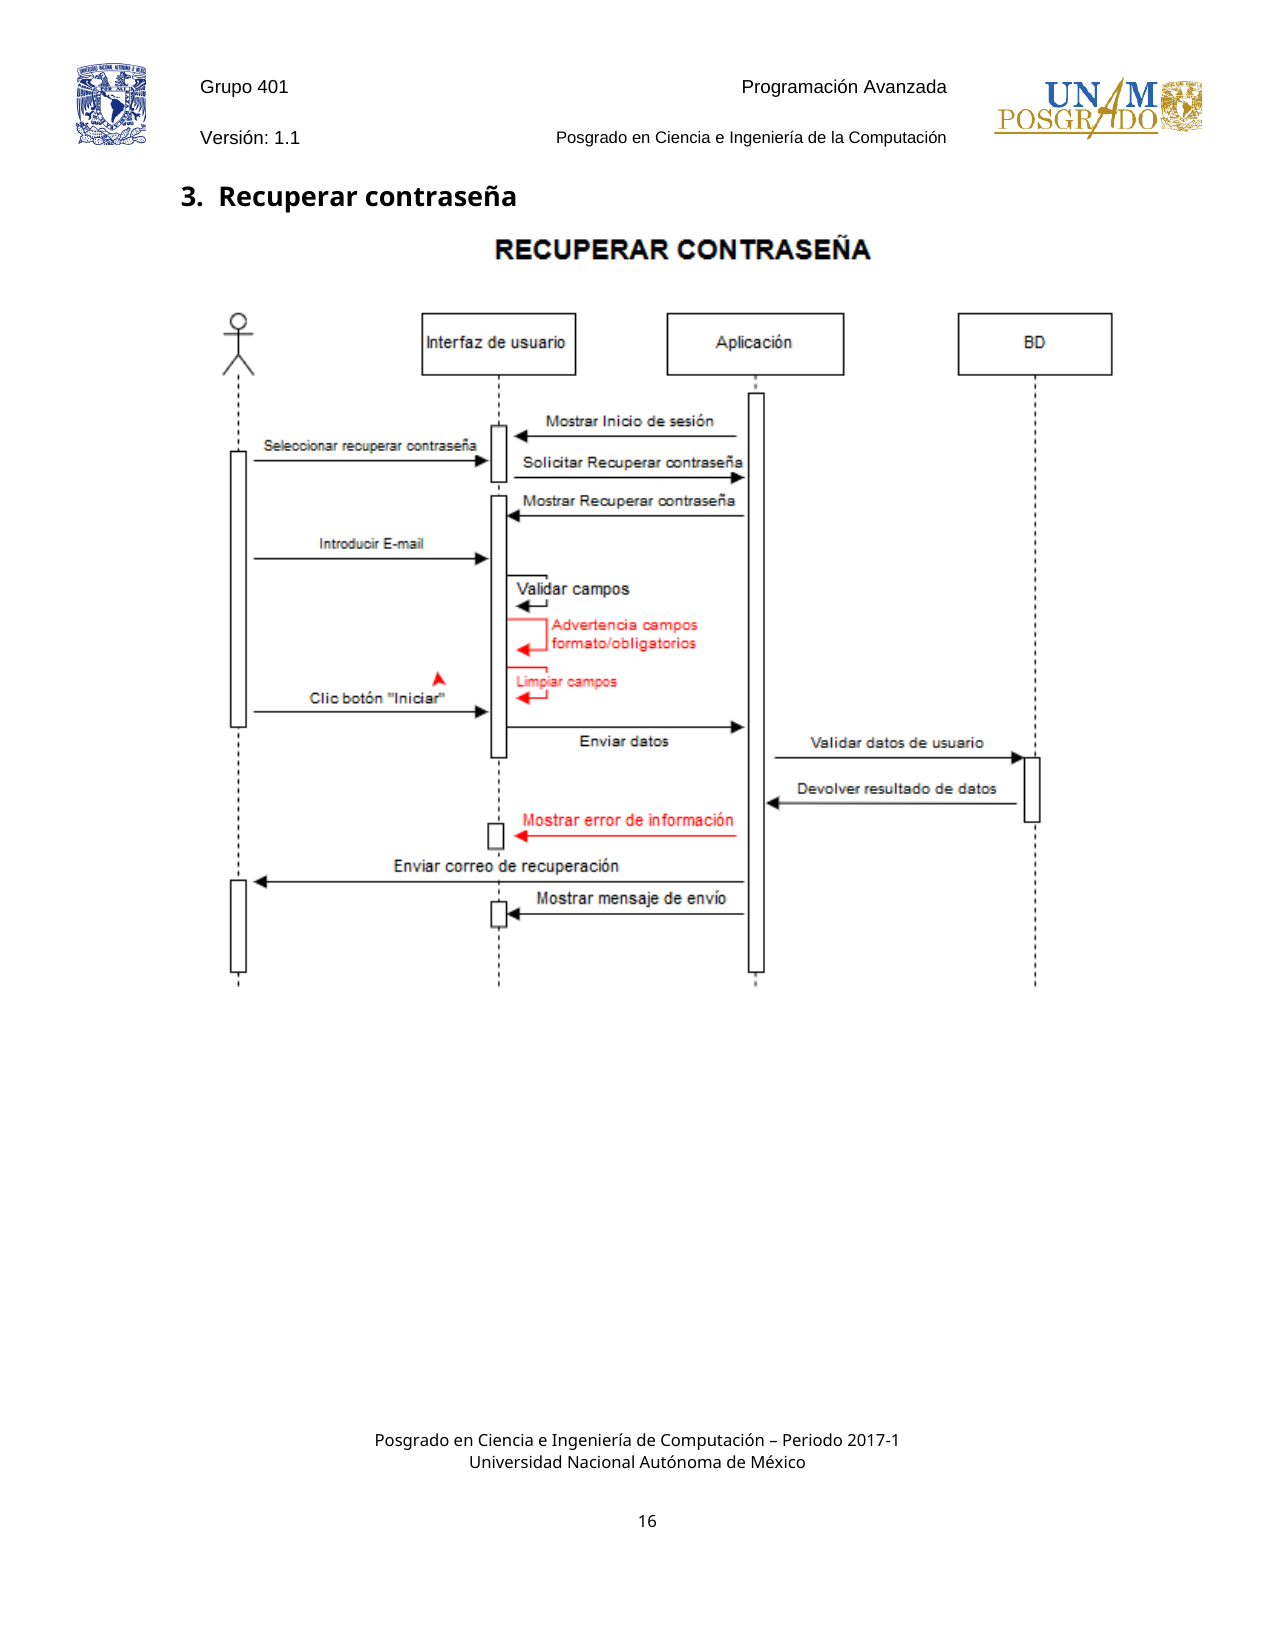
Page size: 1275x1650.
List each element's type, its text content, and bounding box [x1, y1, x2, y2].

picture [75, 61, 146, 145]
picture [993, 67, 1203, 146]
list Recuperar contraseña [181, 177, 1162, 214]
